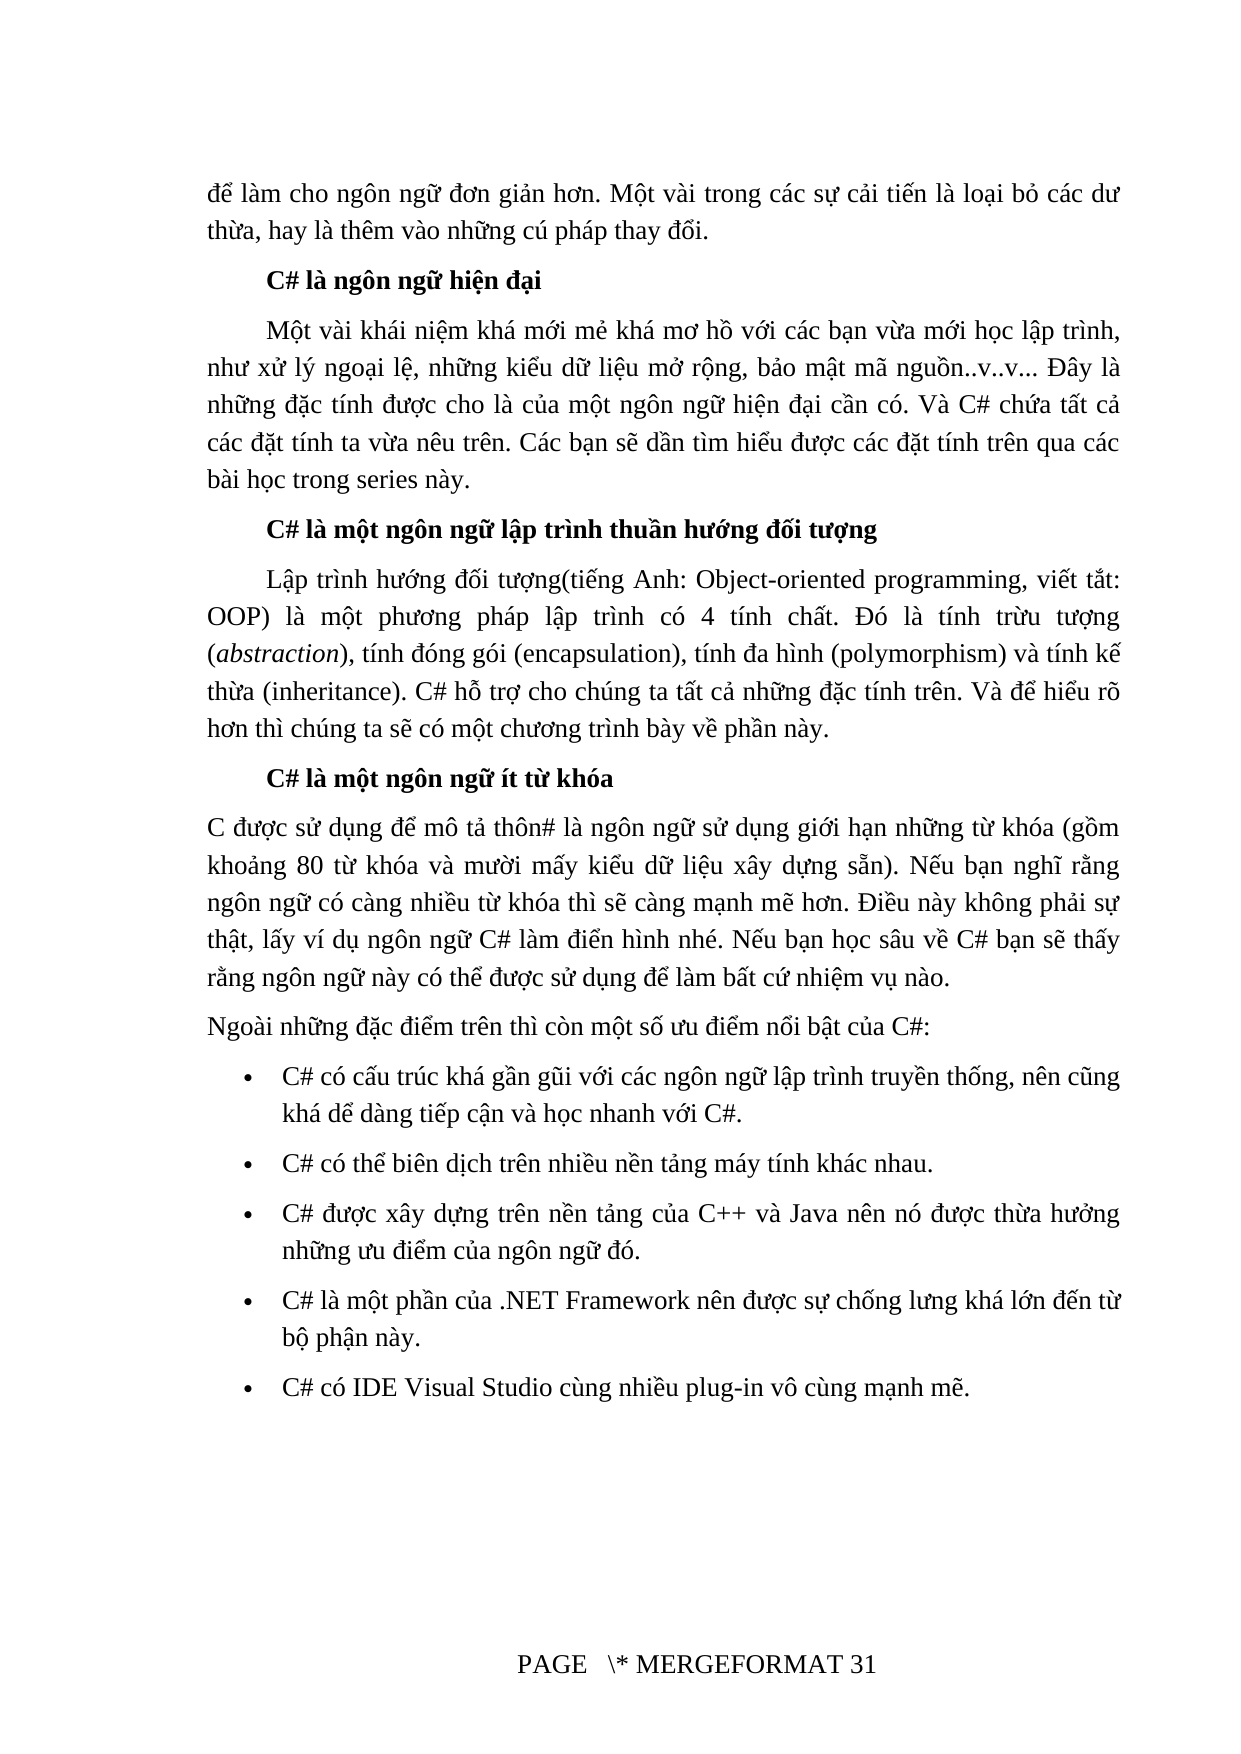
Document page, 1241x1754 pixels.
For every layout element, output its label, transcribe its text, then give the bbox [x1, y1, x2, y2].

text C# là ngôn ngữ hiện đại [207, 264, 1122, 295]
text C được sử dụng để mô tả thôn# là ngôn ngữ sử dụng giới hạn những từ khóa (gồm khoảng 80 từ khóa và mười mấy kiểu dữ liệu xây dựng sẵn). Nếu bạn nghĩ rằng ngôn ngữ có càng nhiều từ khóa thì sẽ càng mạnh mẽ hơn. Điều này không phải sự thật, lấy ví dụ ngôn ngữ C# làm điển hình nhé. Nếu bạn học sâu về C# bạn sẽ thấy rằng ngôn ngữ này có thể được sử dụng để làm bất cứ nhiệm vụ nào. [207, 812, 1122, 992]
text Lập trình hướng đối tượng(tiếng Anh: Object-oriented programming, viết tắt: OOP) là một phương pháp lập trình có 4 tính chất. Đó là tính trừu tượng (abstraction), tính đóng gói (encapsulation), tính đa hình (polymorphism) và tính kế thừa (inheritance). C# hỗ trợ cho chúng ta tất cả những đặc tính trên. Và để hiểu rõ hơn thì chúng ta sẽ có một chương trình bày về phần này. [207, 563, 1122, 600]
list C# được xây dựng trên nền tảng của C++ và Java nên nó được thừa hưởng những ưu điểm của ngôn ngữ đó. [244, 1197, 1122, 1266]
text C# là một ngôn ngữ lập trình thuần hướng đối tượng [207, 513, 1122, 544]
text Một vài khái niệm khá mới mẻ khá mơ hồ với các bạn vừa mới học lập trình, như xử lý ngoại lệ, những kiểu dữ liệu mở rộng, bảo mật mã nguồn..v..v... Đây là những đặc tính được cho là của một ngôn ngữ hiện đại cần có. Và C# chứa tất cả các đặt tính ta vừa nêu trên. Các bạn sẽ dần tìm hiểu được các đặt tính trên qua các bài học trong series này. [207, 314, 1122, 494]
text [207, 177, 1122, 246]
list C# có cấu trúc khá gần gũi với các ngôn ngữ lập trình truyền thống, nên cũng khá dể dàng tiếp cận và học nhanh với C#. [244, 1060, 1122, 1129]
list C# có IDE Visual Studio cùng nhiều plug-in vô cùng mạnh mẽ. [244, 1371, 1122, 1402]
list C# có thể biên dịch trên nhiều nền tảng máy tính khác nhau. [244, 1147, 1122, 1178]
text Ngoài những đặc điểm trên thì còn một số ưu điểm nổi bật của C#: [207, 1011, 1122, 1042]
text Lập trình hướng đối tượng(tiếng Anh: Object-oriented programming, viết tắt: OOP) là một phương pháp lập trình có 4 tính chất. Đó là tính trừu tượng (abstraction), tính đóng gói (encapsulation), tính đa hình (polymorphism) và tính kế thừa (inheritance). C# hỗ trợ cho chúng ta tất cả những đặc tính trên. Và để hiểu rõ hơn thì chúng ta sẽ có một chương trình bày về phần này. [207, 706, 1122, 743]
list C# là một phần của .NET Framework nên được sự chống lưng khá lớn đến từ bộ phận này. [244, 1284, 1122, 1353]
text C# là một ngôn ngữ ít từ khóa [207, 762, 1122, 793]
